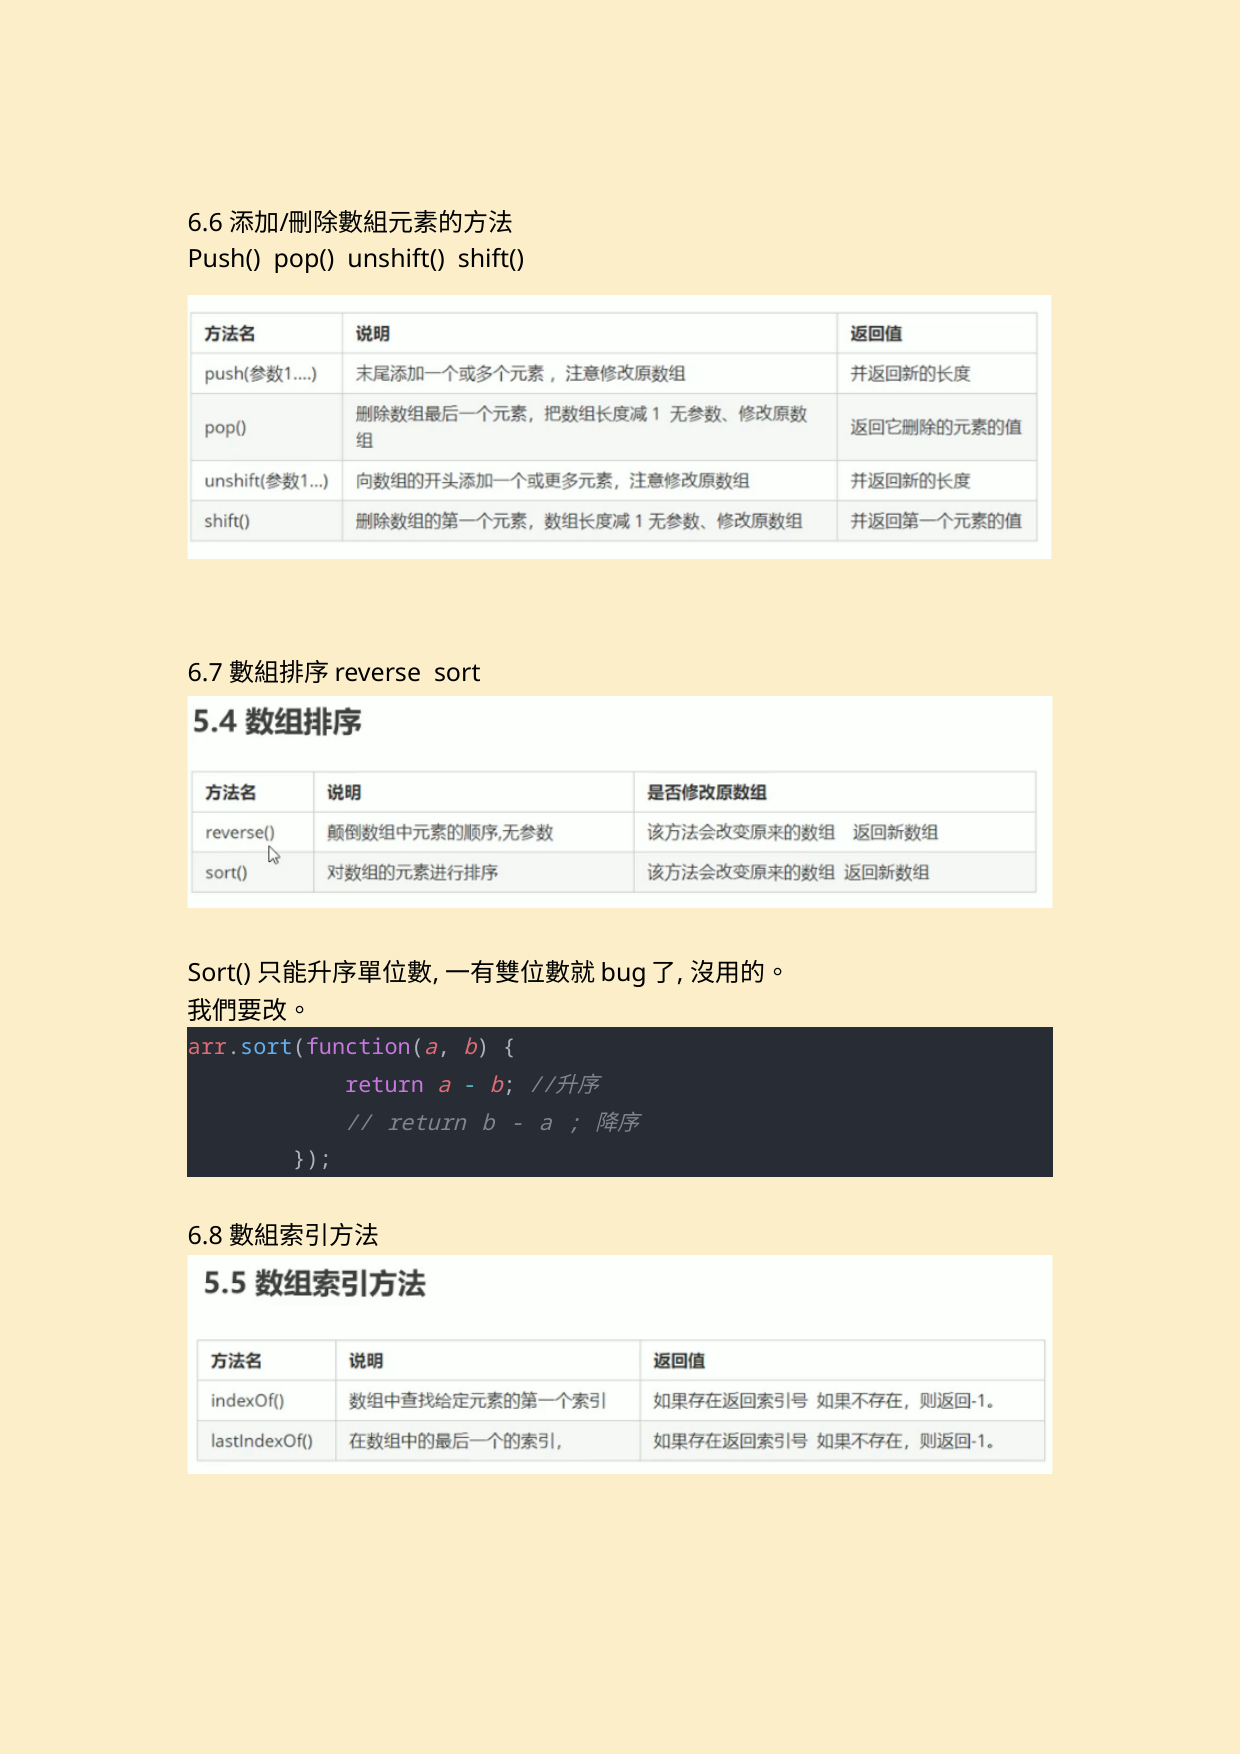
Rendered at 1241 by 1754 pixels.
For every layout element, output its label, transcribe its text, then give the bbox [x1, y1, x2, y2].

text Sort() 只能升序單位數, 一有雙位數就bug了, 沒用的。 [187, 952, 1053, 989]
text arr.sort(function(a, b) { [187, 1027, 1053, 1064]
text 6.8 數組索引方法 [187, 1214, 1053, 1252]
text 6.7 數組排序reverse sort [187, 652, 1053, 689]
text // return b - a ; 降序 [187, 1102, 1053, 1139]
picture [187, 295, 1052, 559]
text }); [187, 1139, 1053, 1177]
picture [187, 1255, 1053, 1474]
text 我們要改。 [187, 989, 1053, 1027]
text return a - b; //升序 [187, 1064, 1053, 1102]
picture [187, 696, 1053, 908]
text 6.6 添加/刪除數組元素的方法 [187, 202, 1053, 239]
text Push() pop() unshift() shift() [187, 239, 1053, 277]
